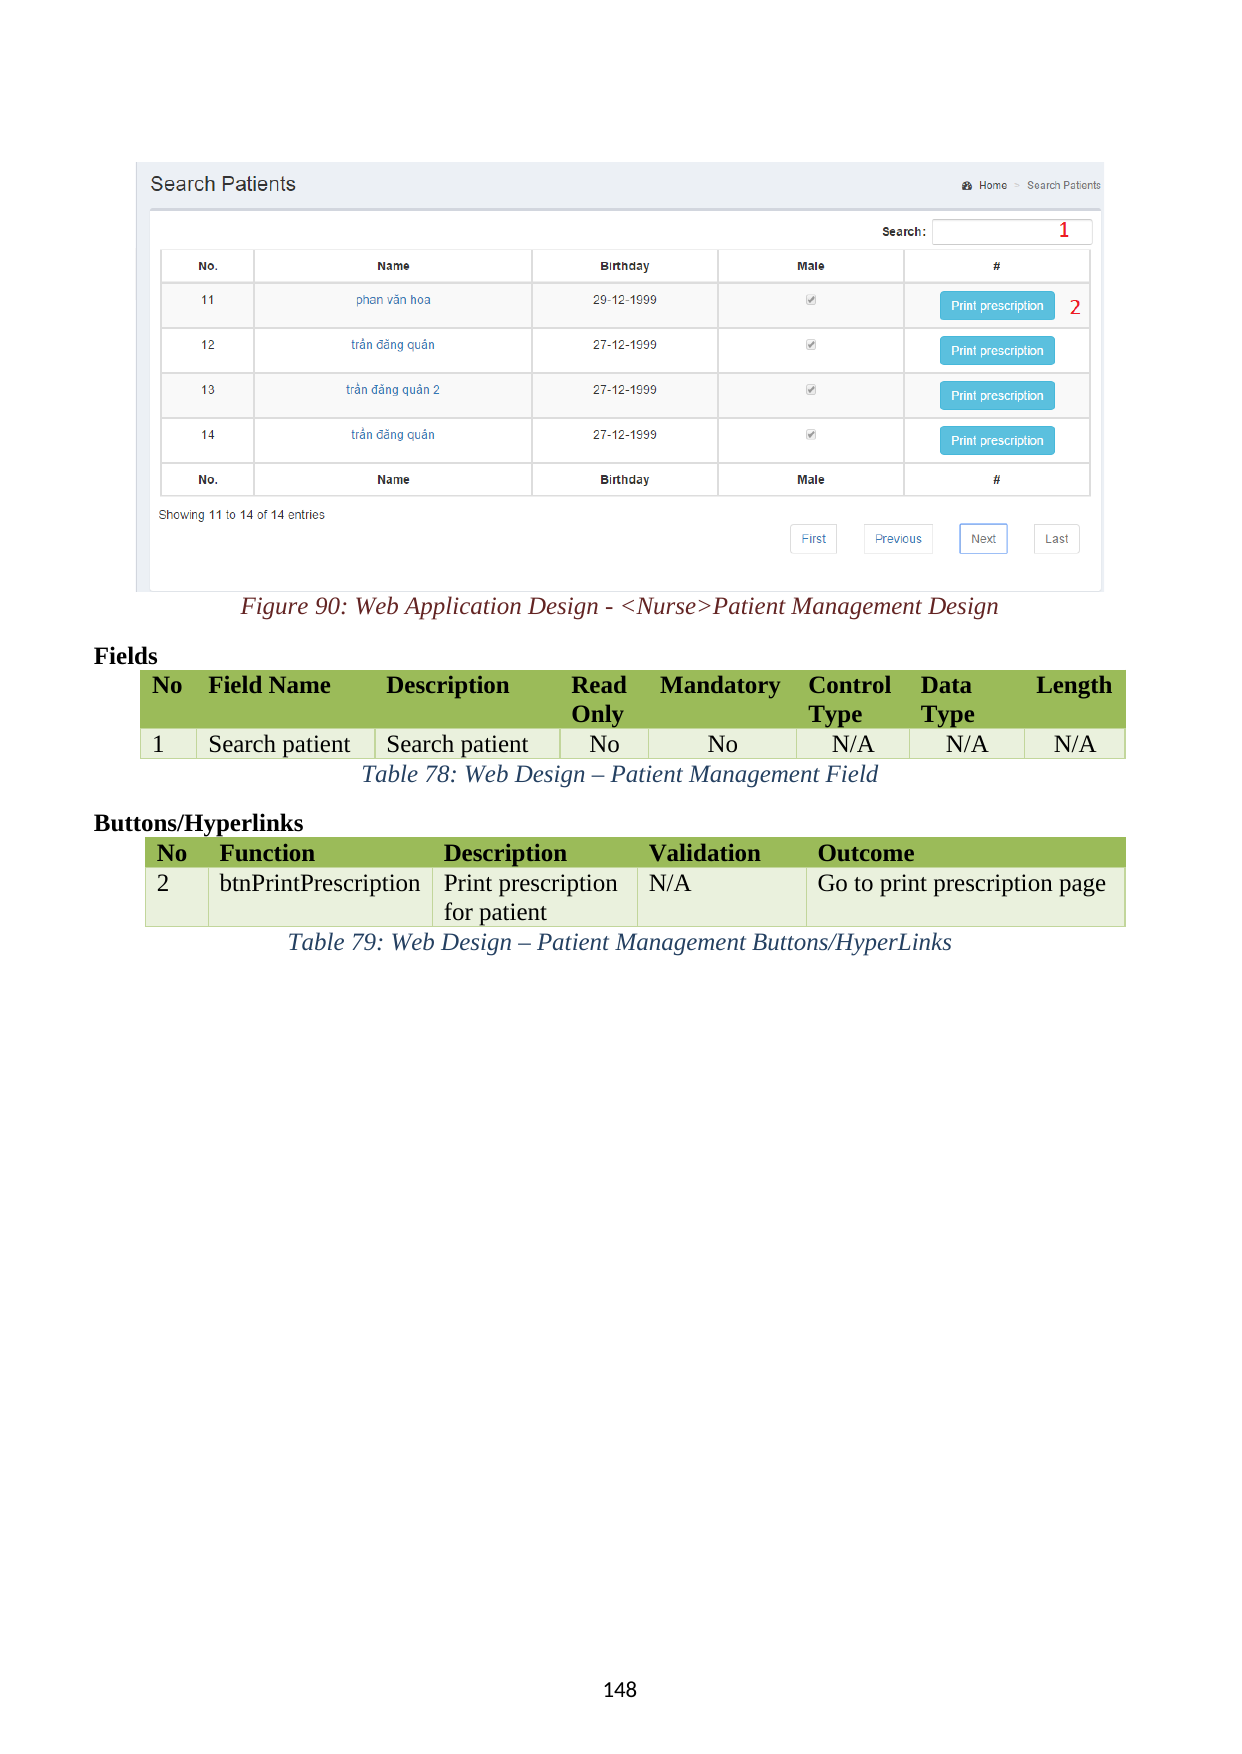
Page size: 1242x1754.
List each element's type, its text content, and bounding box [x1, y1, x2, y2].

text Figure 90: Web Application Design - <Nurse>Patient Management Design [94, 591, 1146, 620]
text Buttons/Hyperlinks [94, 808, 1146, 837]
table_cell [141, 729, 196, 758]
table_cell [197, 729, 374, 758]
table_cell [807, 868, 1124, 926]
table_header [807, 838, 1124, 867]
text Table 79: Web Design – Patient Management Buttons/HyperLinks [94, 927, 1146, 955]
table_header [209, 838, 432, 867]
text Table 78: Web Design – Patient Management Field [94, 759, 1146, 788]
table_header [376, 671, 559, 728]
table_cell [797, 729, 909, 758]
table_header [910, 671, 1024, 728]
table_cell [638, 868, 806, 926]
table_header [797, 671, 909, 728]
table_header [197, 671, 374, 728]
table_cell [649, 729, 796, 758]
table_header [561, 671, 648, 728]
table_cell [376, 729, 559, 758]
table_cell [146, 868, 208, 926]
text Fields [94, 641, 1146, 669]
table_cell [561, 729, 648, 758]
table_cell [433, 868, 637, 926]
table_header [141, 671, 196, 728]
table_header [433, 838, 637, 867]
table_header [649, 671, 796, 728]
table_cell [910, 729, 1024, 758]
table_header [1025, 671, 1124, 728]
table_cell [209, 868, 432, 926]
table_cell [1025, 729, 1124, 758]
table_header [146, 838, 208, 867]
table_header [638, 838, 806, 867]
picture [135, 162, 1105, 592]
